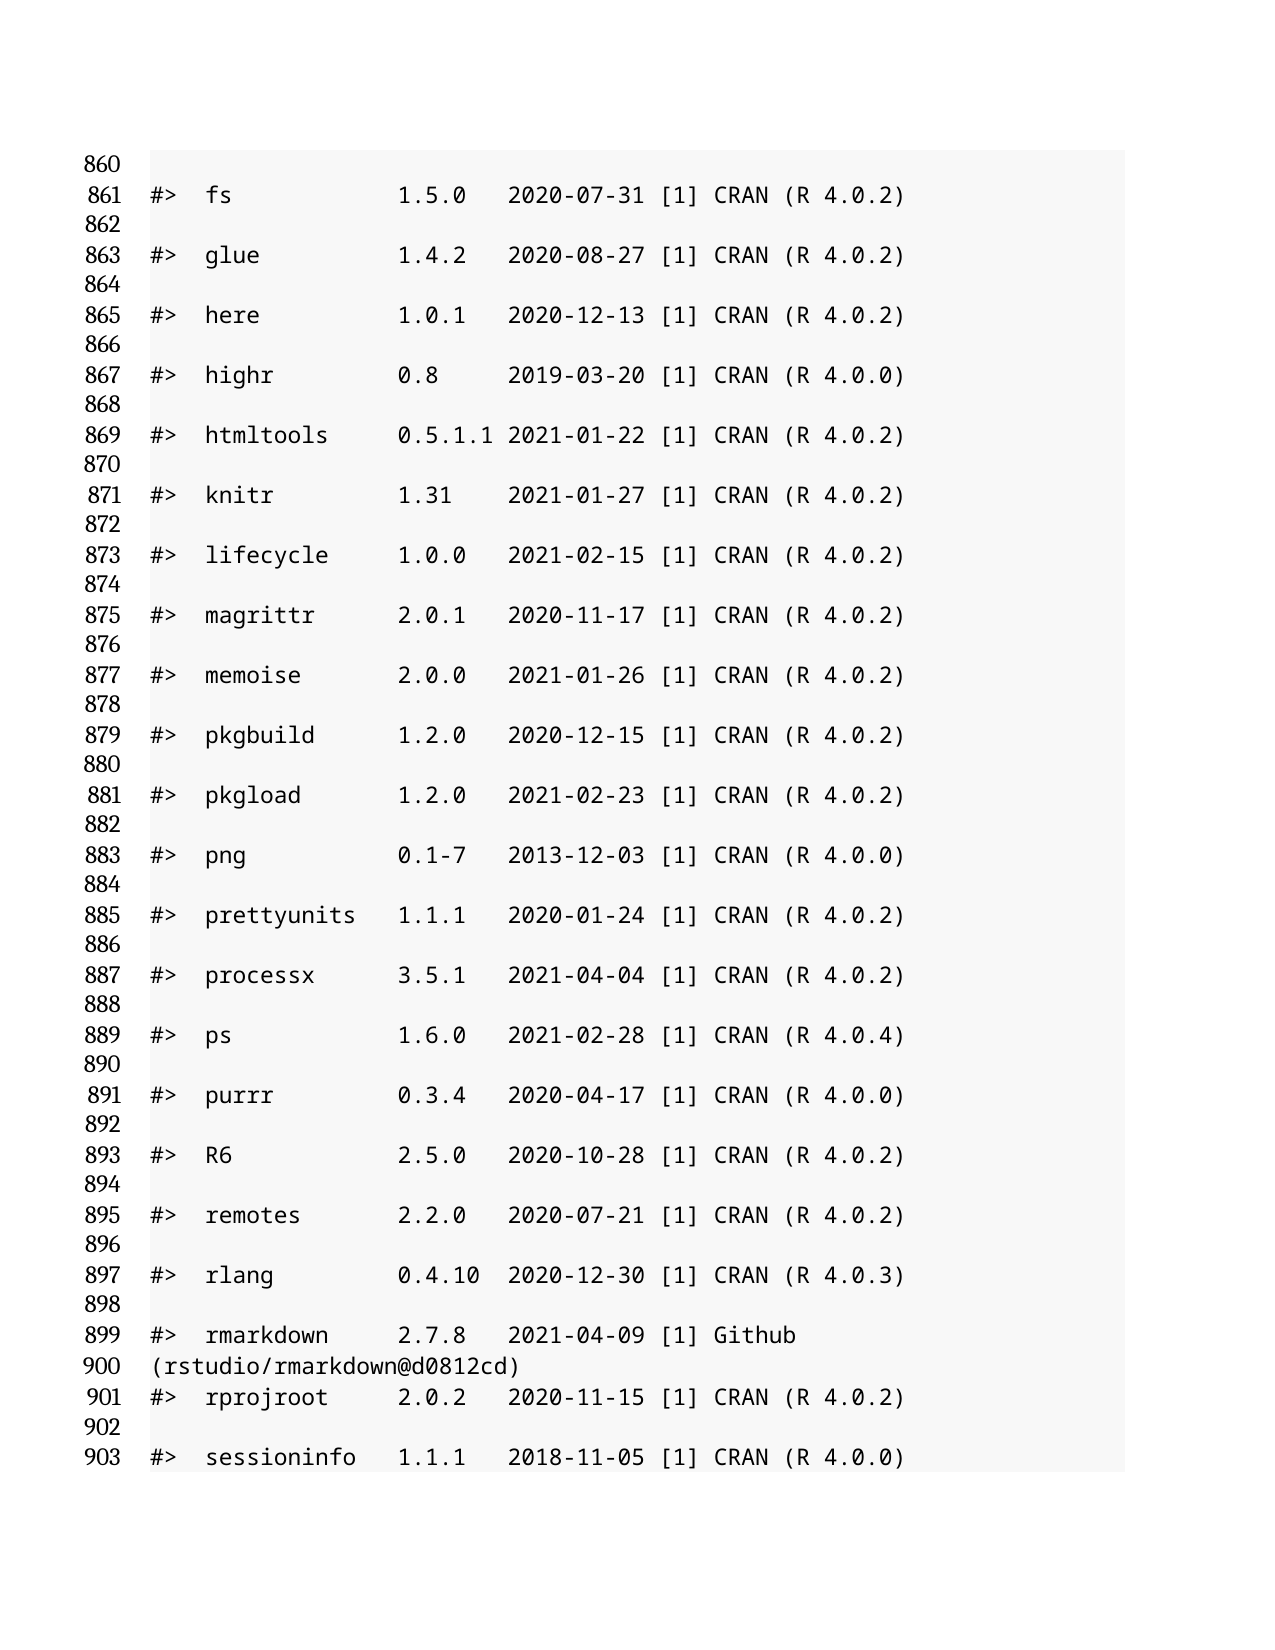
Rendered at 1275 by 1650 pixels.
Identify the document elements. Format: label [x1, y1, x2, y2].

text [150, 150, 1125, 1472]
